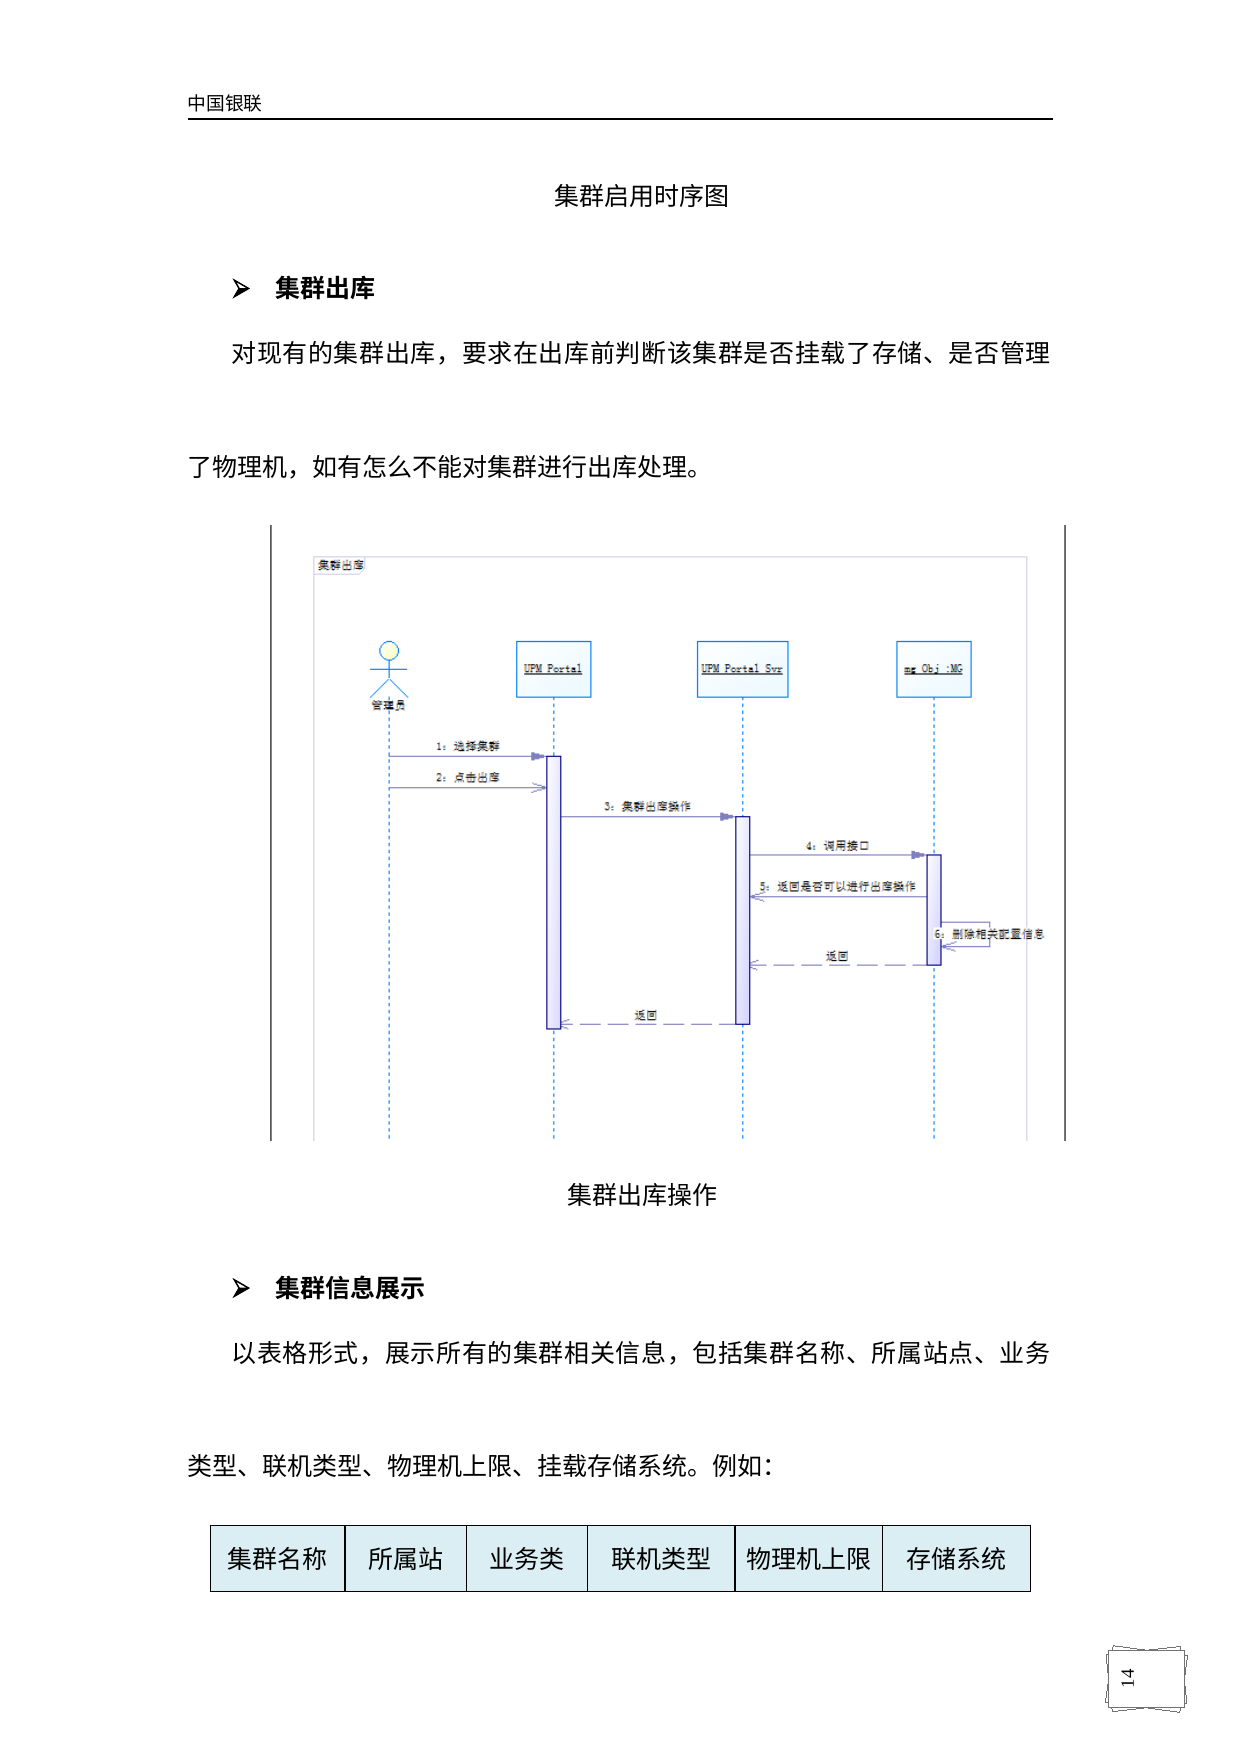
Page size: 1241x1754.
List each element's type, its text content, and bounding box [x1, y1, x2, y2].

list 集群信息展示 [231, 1254, 1053, 1319]
table_header 集群名称 [211, 1526, 344, 1591]
table_header 业务类型 [467, 1526, 587, 1591]
text 集群出库操作 [187, 1161, 1053, 1226]
text 集群启用时序图 [187, 162, 1053, 227]
text 以表格形式，展示所有的集群相关信息，包括集群名称、所属站点、业务类型、联机类型、物理机上限、挂载存储系统。例如： [187, 1319, 1053, 1497]
table_header 联机类型 [588, 1526, 734, 1591]
table_header 存储系统 [883, 1526, 1030, 1591]
text 对现有的集群出库，要求在出库前判断该集群是否挂载了存储、是否管理了物理机，如有怎么不能对集群进行出库处理。 [187, 319, 1053, 498]
table_header 所属站点 [346, 1526, 466, 1591]
picture [231, 525, 1097, 1141]
list 集群出库 [231, 254, 1053, 319]
table_header 物理机上限 [736, 1526, 882, 1591]
